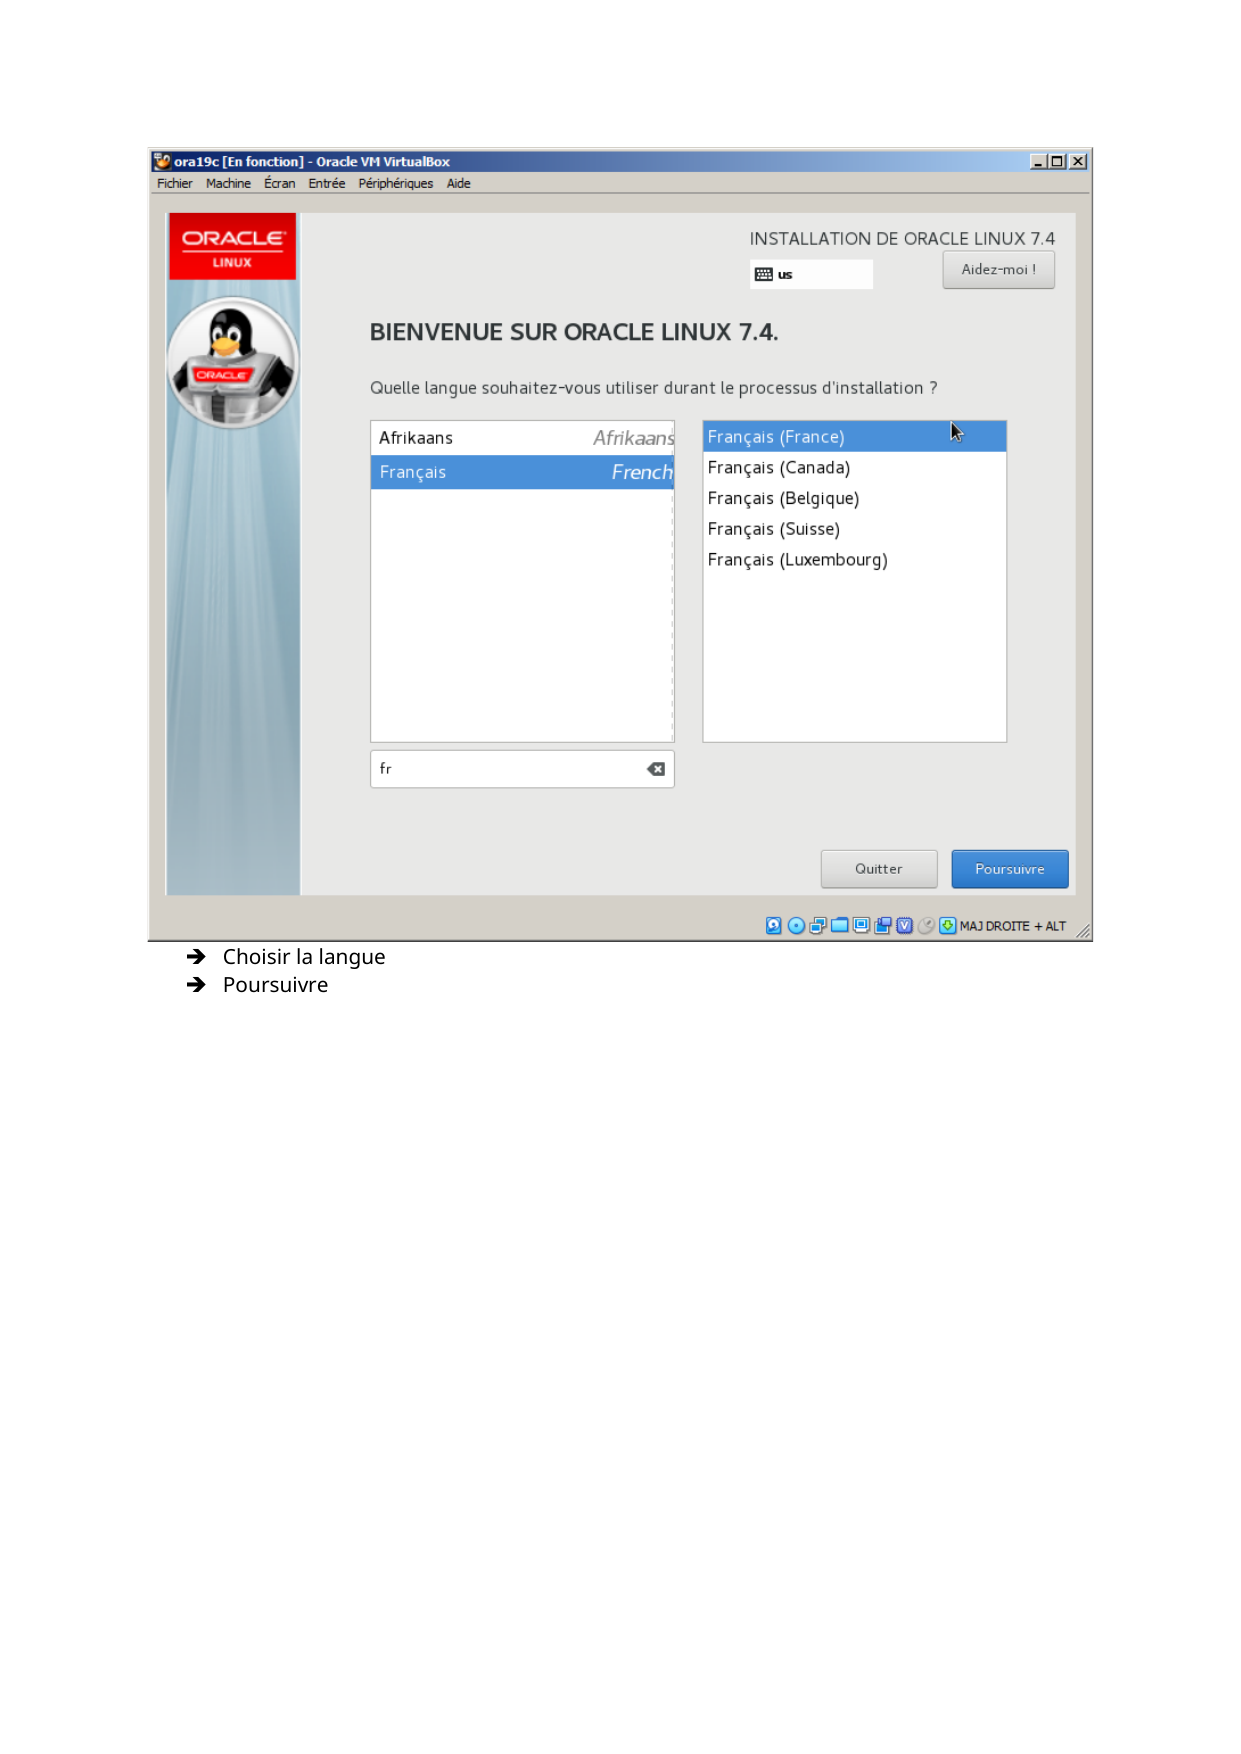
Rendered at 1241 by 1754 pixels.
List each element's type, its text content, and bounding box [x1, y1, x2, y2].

picture [147, 147, 1094, 942]
list Poursuivre [185, 970, 1093, 999]
list Choisir la langue [185, 942, 1093, 970]
